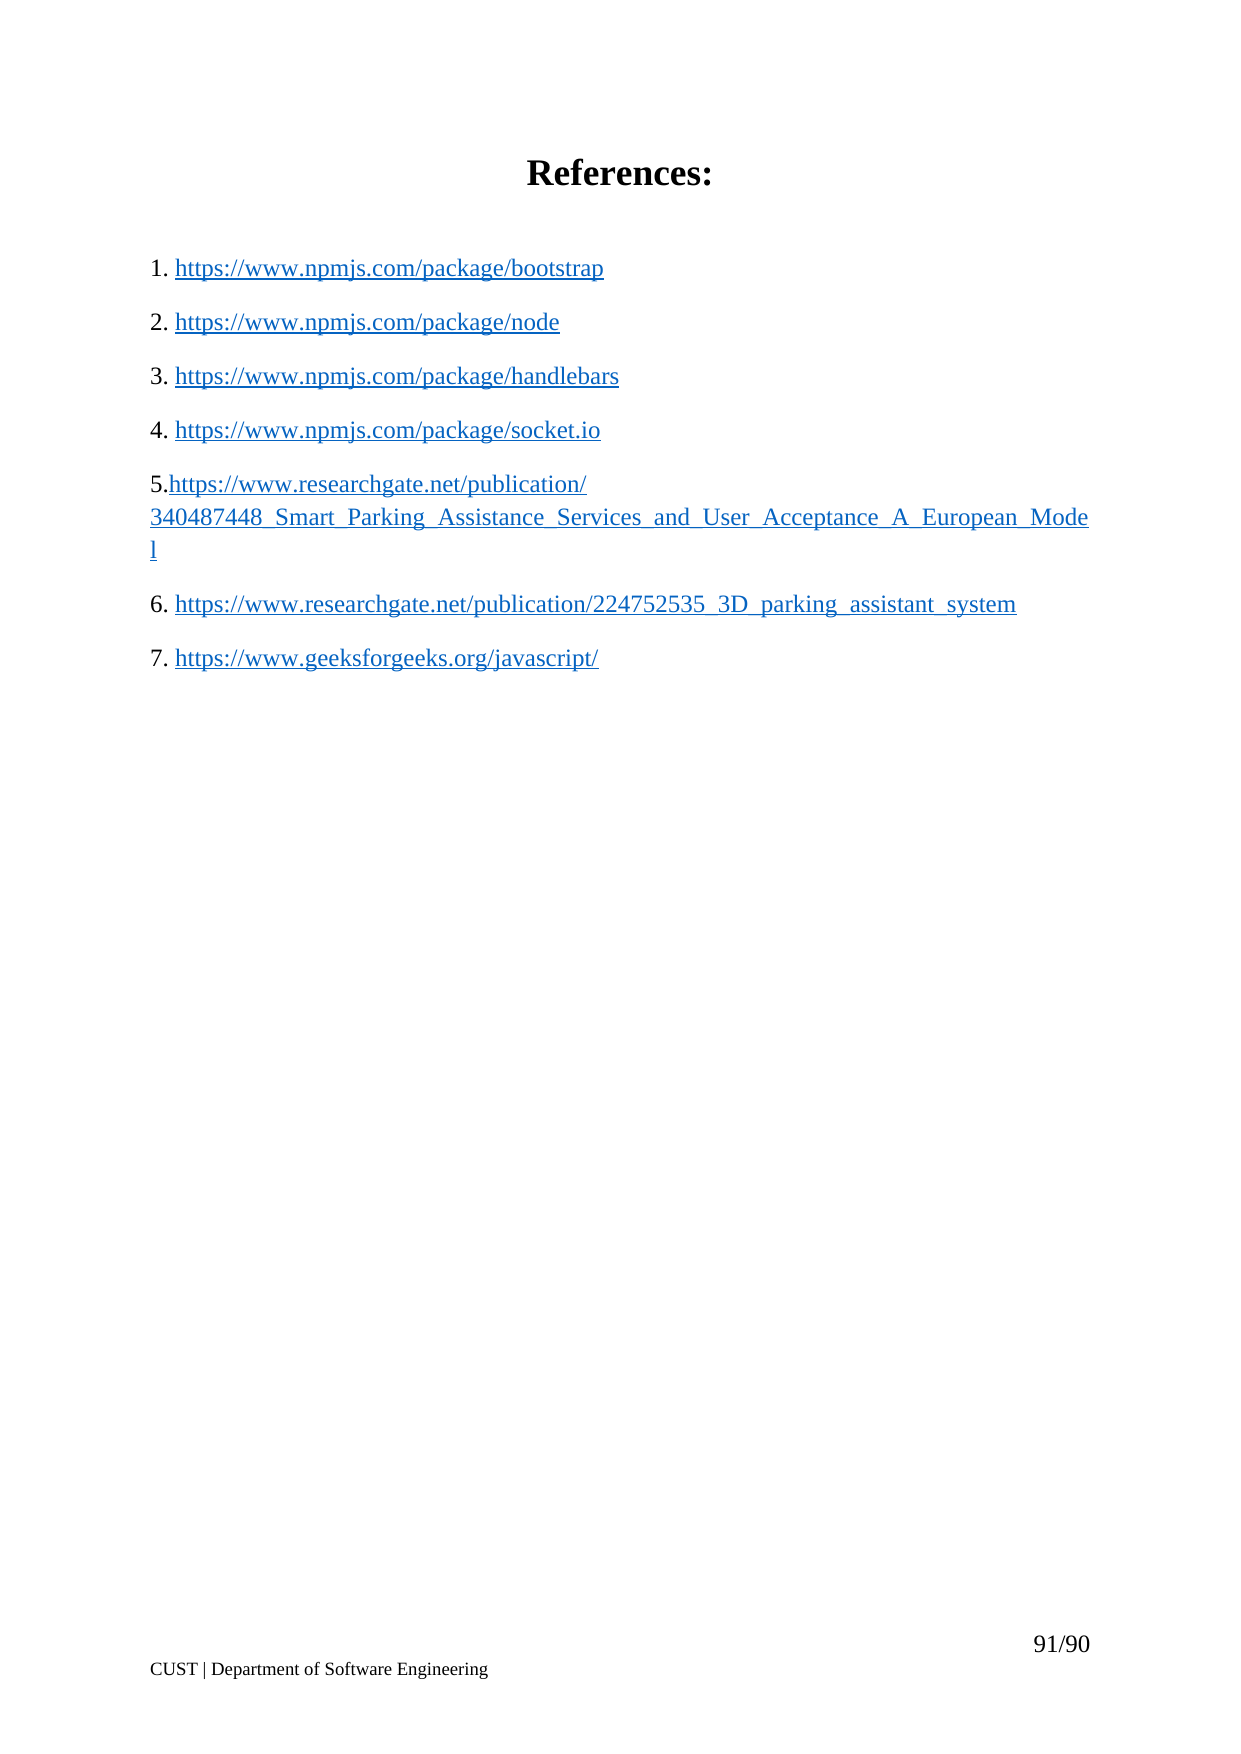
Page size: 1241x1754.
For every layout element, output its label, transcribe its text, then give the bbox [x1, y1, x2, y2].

text 3. https://www.npmjs.com/package/handlebars [150, 361, 1090, 390]
text 2. https://www.npmjs.com/package/node [150, 307, 1090, 336]
text 7. https://www.geeksforgeeks.org/javascript/ [150, 643, 1090, 671]
text 5.https://www.researchgate.net/publication/340487448_Smart_Parking_Assistance_Services_and_User_Acceptance_A_European_Model [150, 469, 1090, 564]
text 6. https://www.researchgate.net/publication/224752535_3D_parking_assistant_system [150, 589, 1090, 617]
subtitle References: [150, 150, 1090, 193]
text 1. https://www.npmjs.com/package/bootstrap [150, 253, 1090, 282]
text 4. https://www.npmjs.com/package/socket.io [150, 415, 1090, 444]
